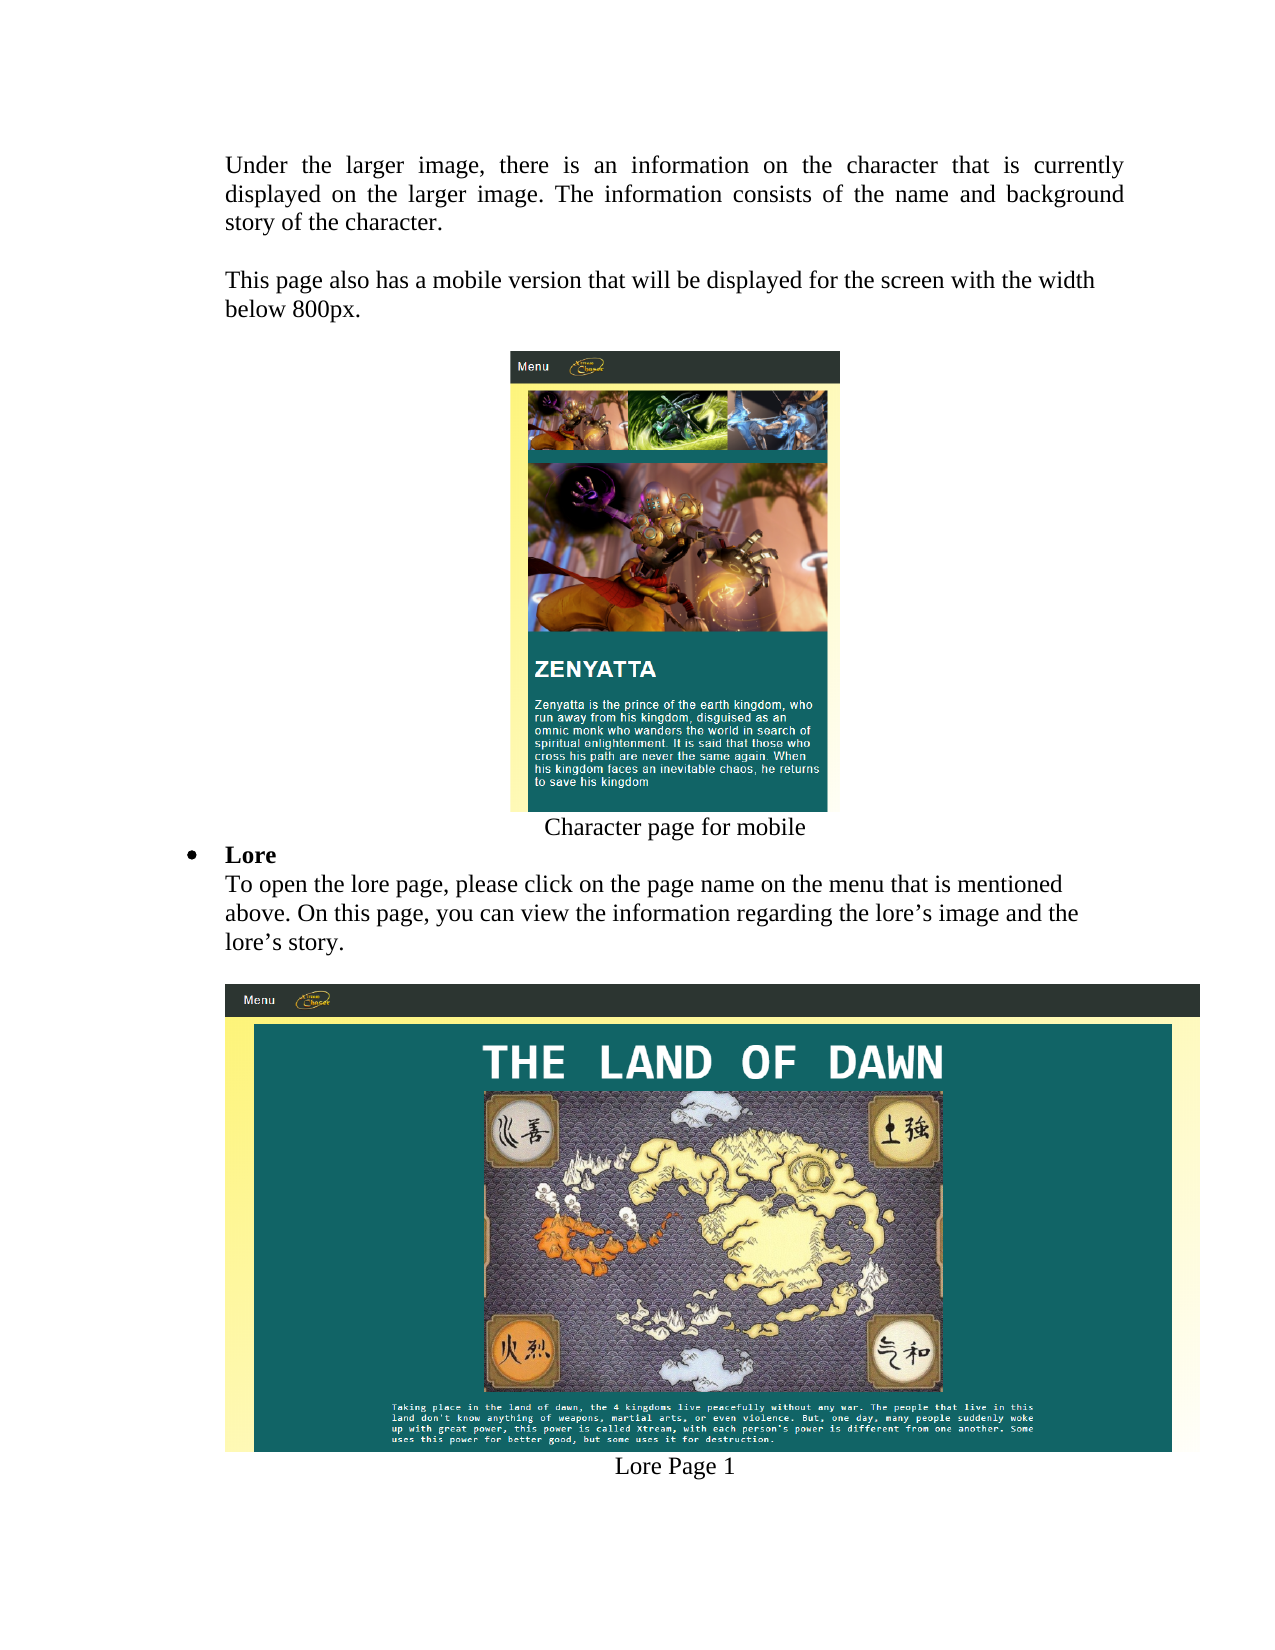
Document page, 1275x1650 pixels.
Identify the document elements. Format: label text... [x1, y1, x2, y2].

picture [225, 984, 1200, 1452]
list Under the larger image, there is an information on the character that is currently displayed on the larger image. The information consists of the name and background story of the character. [225, 150, 1125, 236]
list This page also has a mobile version that will be displayed for the screen with the width below 800px. [225, 265, 1125, 322]
list To open the lore page, please click on the page name on the menu that is mentioned above. On this page, you can view the information regarding the lore’s image and the lore’s story. [225, 869, 1125, 955]
list Character page for mobile [225, 812, 1125, 840]
list Lore [187, 840, 1125, 869]
list Lore Page 1 [225, 1452, 1125, 1480]
picture [510, 351, 840, 812]
